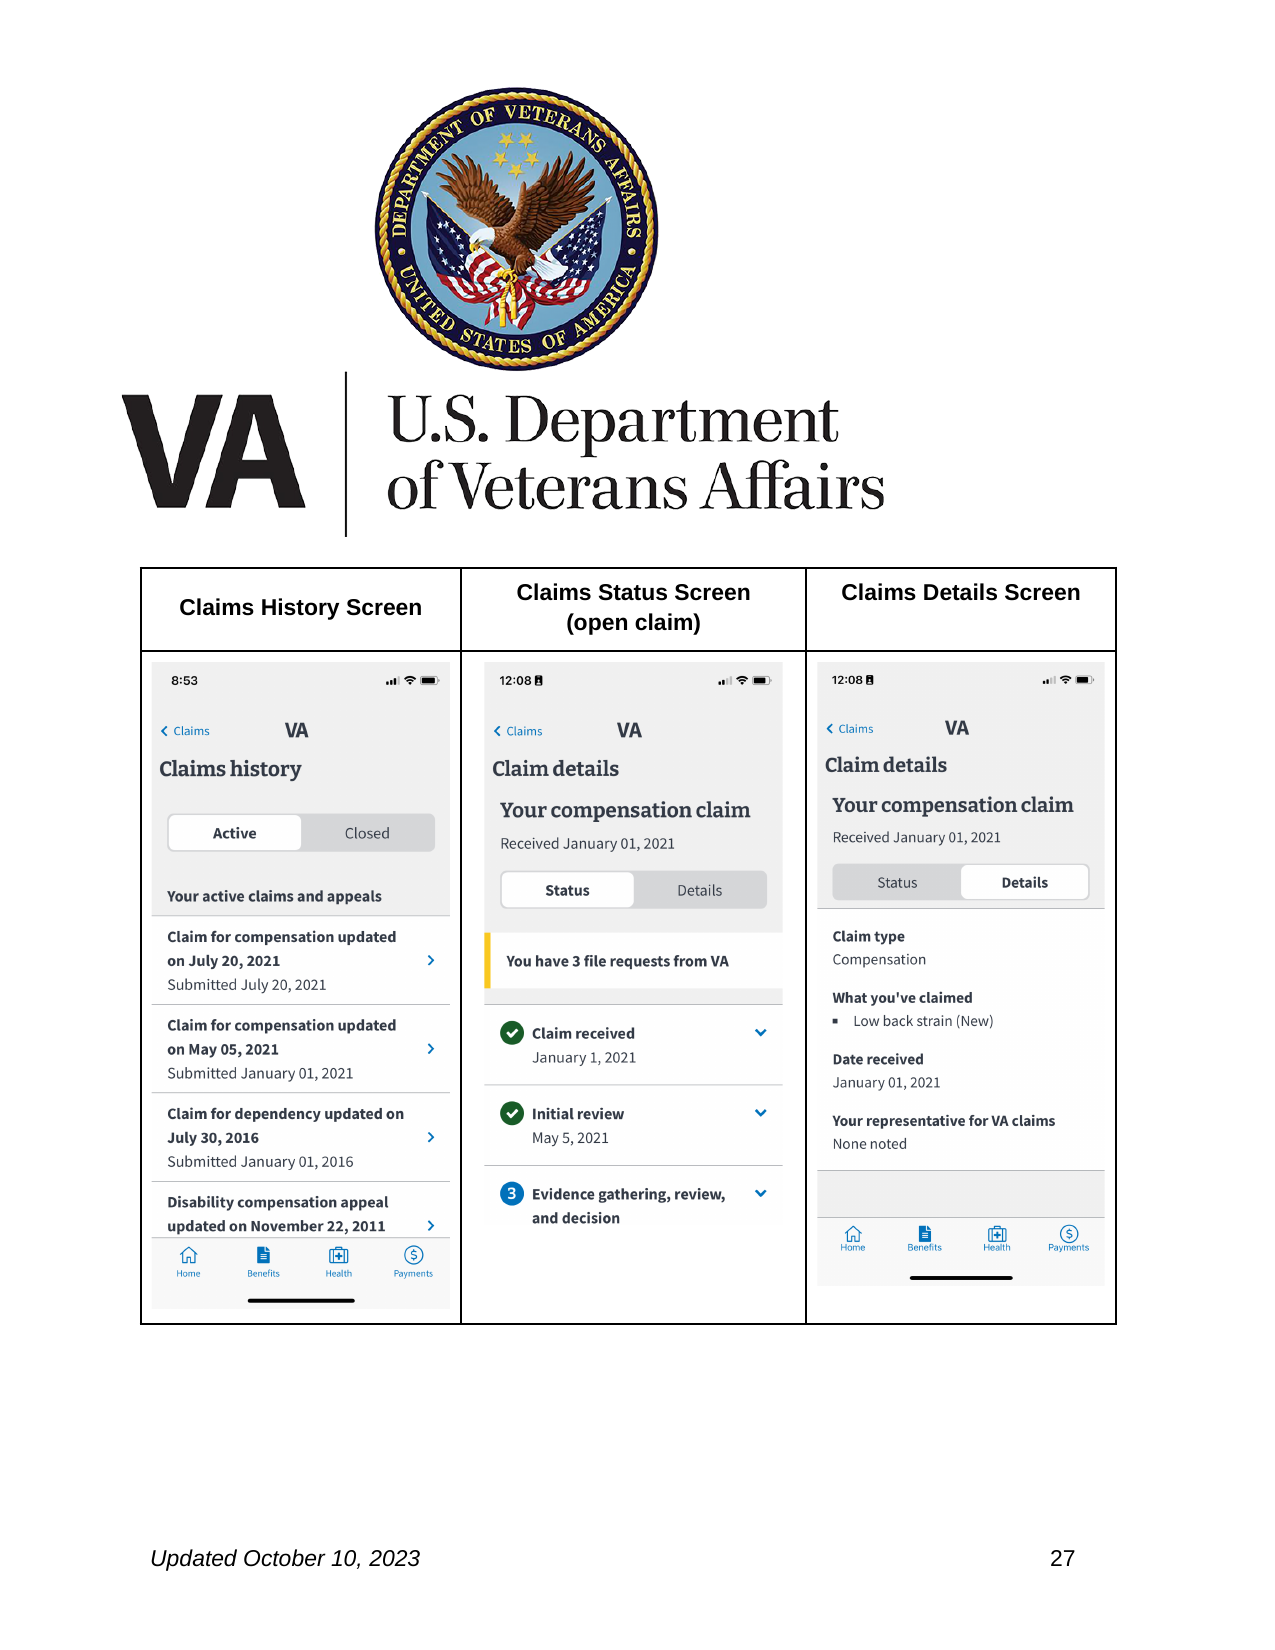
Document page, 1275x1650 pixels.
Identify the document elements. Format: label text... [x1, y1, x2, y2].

table_cell [462, 652, 805, 1322]
table_header Claims History Screen [142, 569, 460, 650]
table_header Claims Status Screen (open claim) [462, 569, 805, 650]
picture [484, 662, 783, 1225]
table_header Claims Details Screen [807, 569, 1115, 650]
table_cell [807, 652, 1115, 1322]
picture [151, 662, 450, 1309]
table_cell [142, 652, 460, 1322]
picture [121, 75, 884, 537]
picture [817, 662, 1105, 1286]
